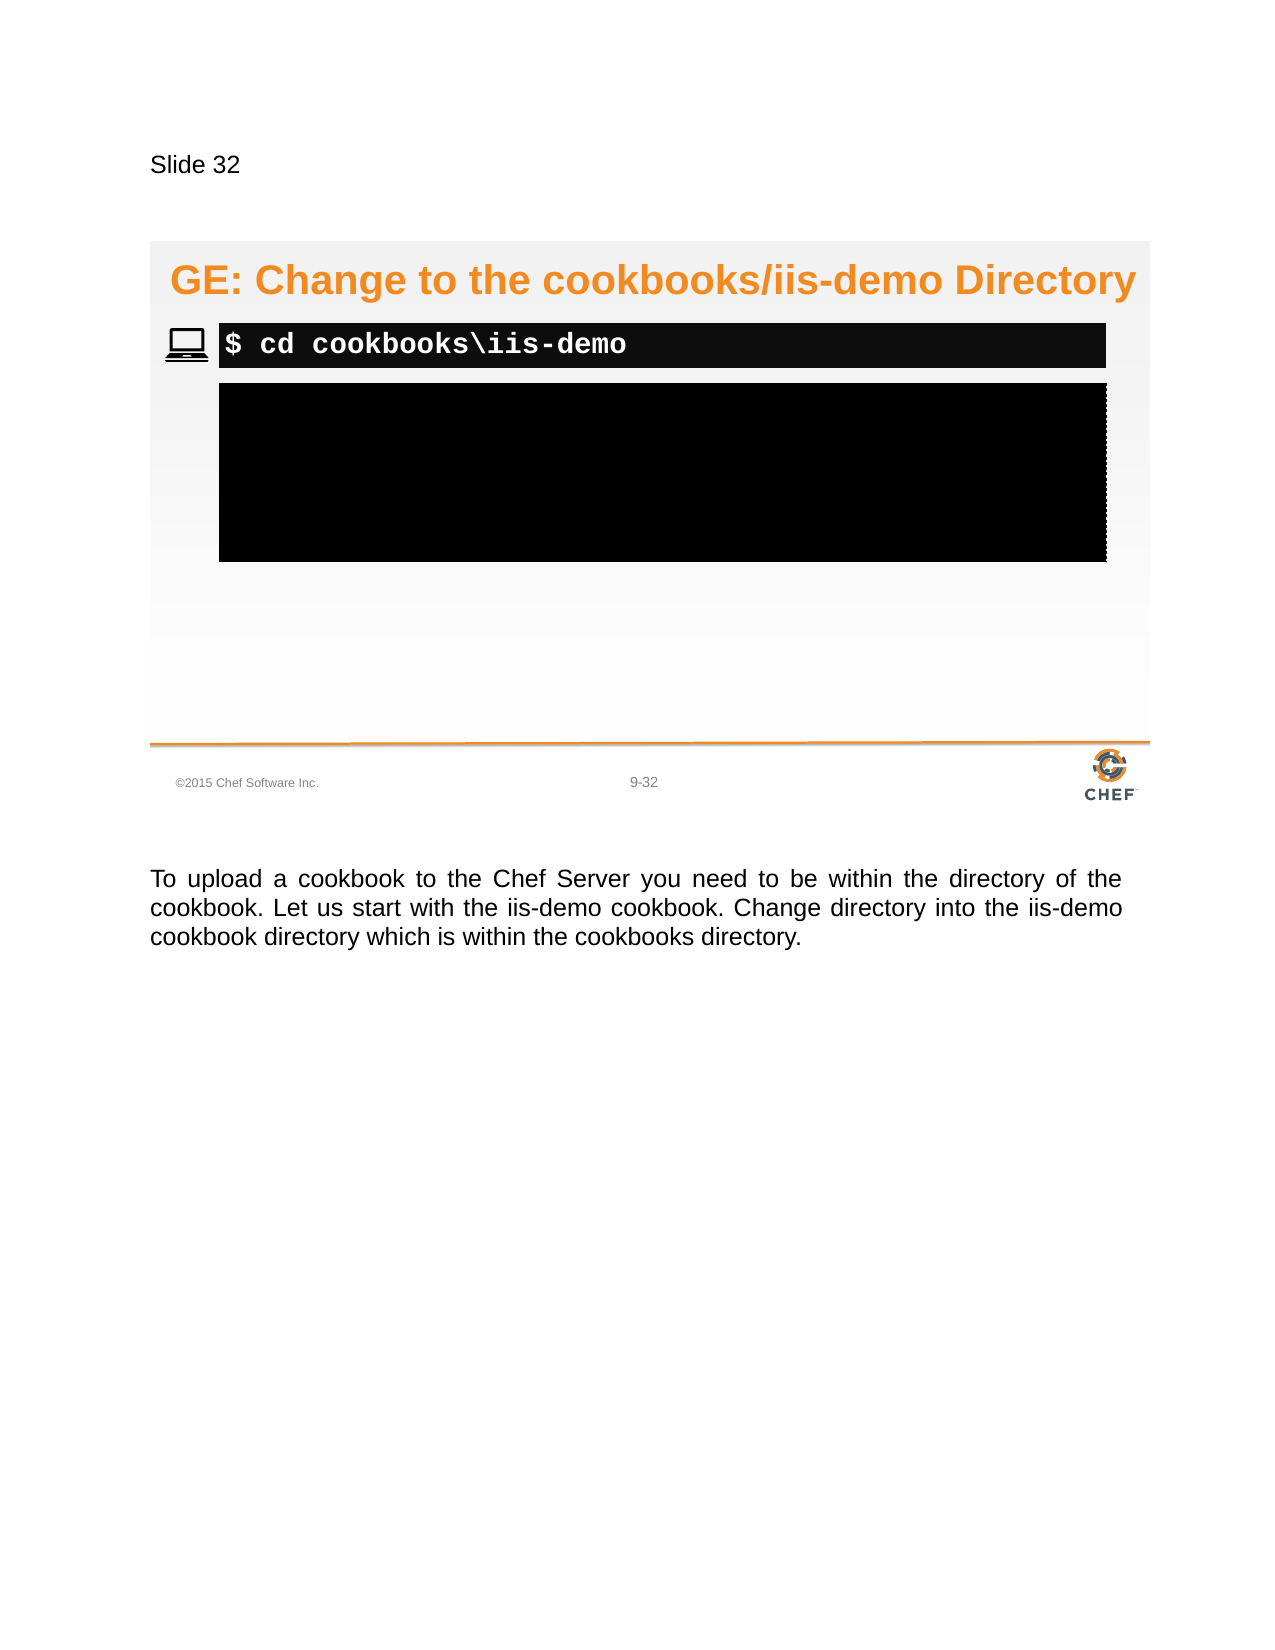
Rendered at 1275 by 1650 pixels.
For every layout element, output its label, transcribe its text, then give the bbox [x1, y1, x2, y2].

text Slide 32 [150, 150, 1125, 179]
text To upload a cookbook to the Chef Server you need to be within the directory of the cookbook. Let us start with the iis-demo cookbook. Change directory into the iis-demo cookbook directory which is within the cookbooks directory. [150, 864, 1125, 950]
